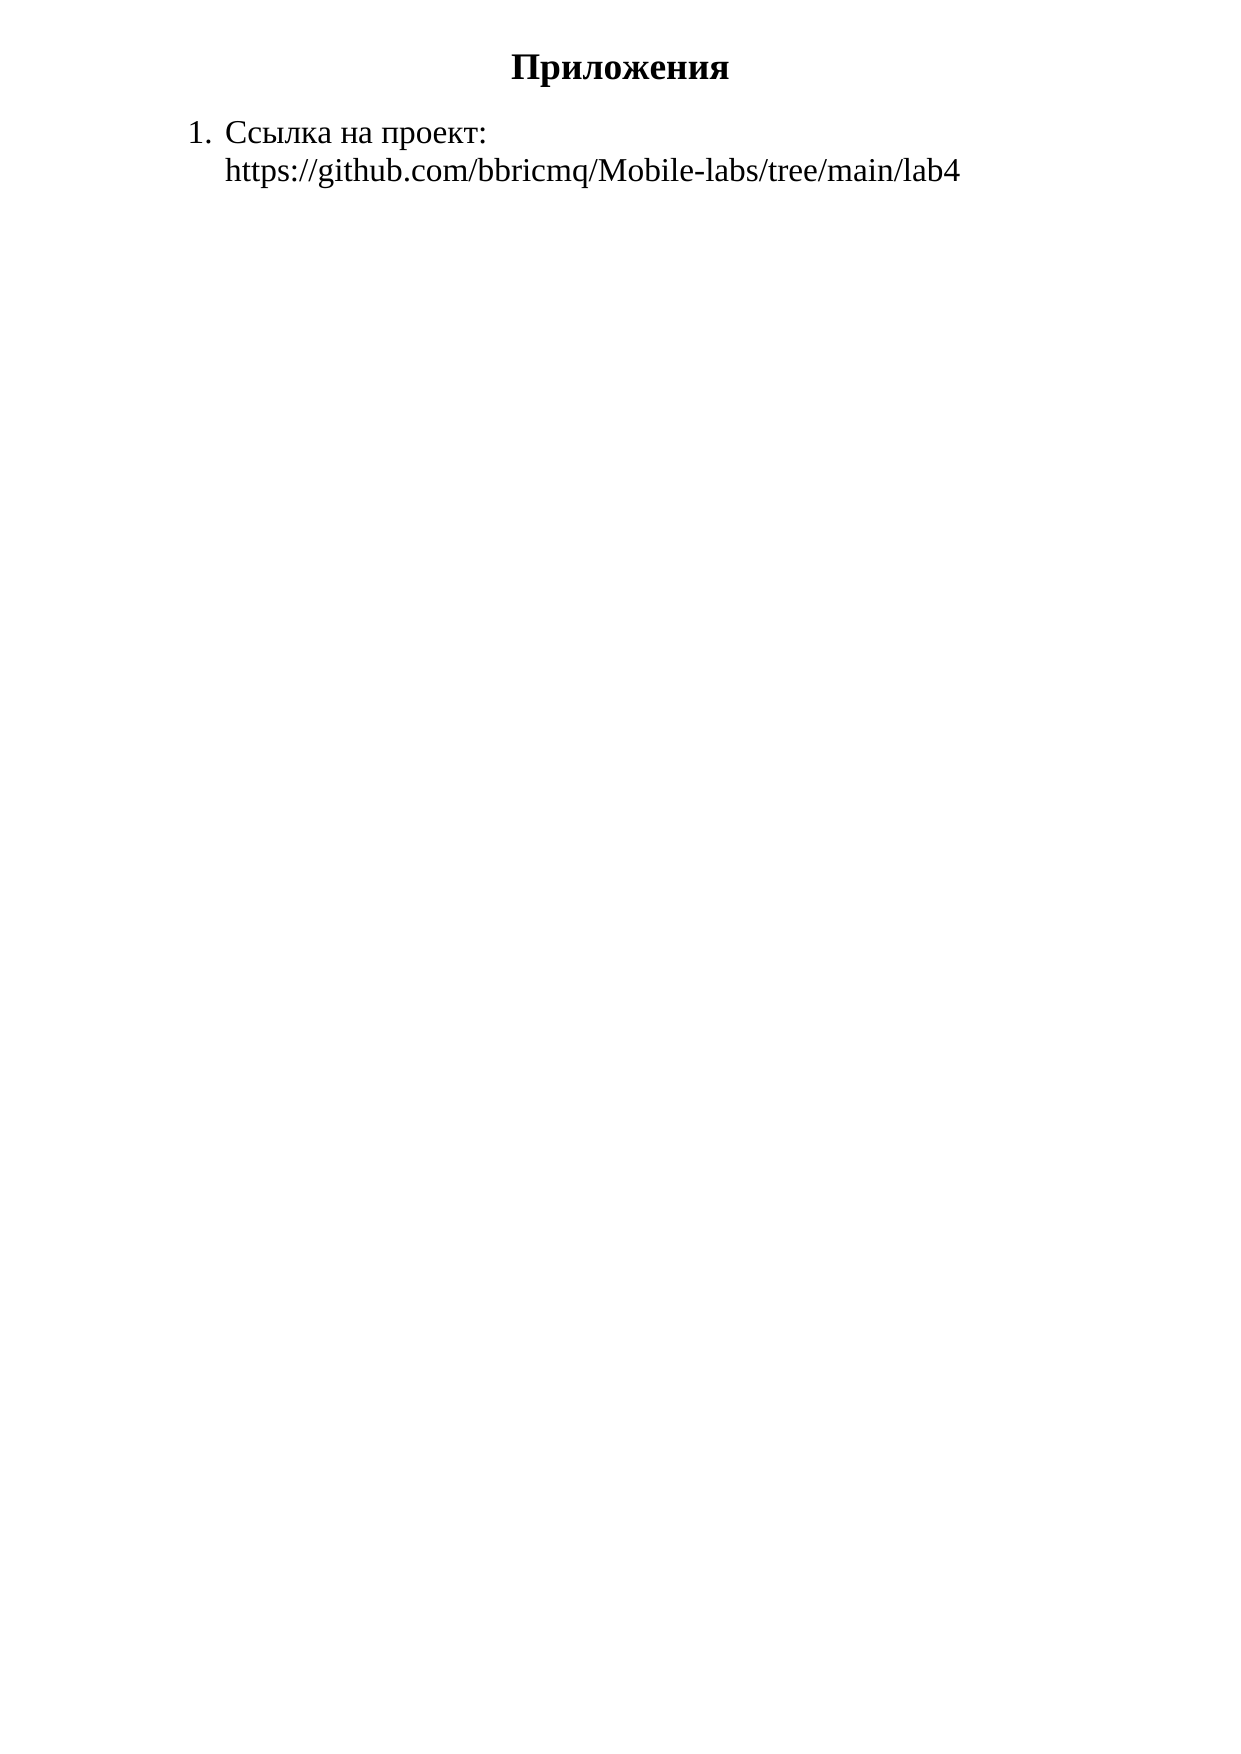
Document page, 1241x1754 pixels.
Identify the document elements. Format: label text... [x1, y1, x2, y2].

list Ссылка на проект: https://github.com/bbricmq/Mobile-labs/tree/main/lab4 [187, 112, 1090, 189]
text Приложения [150, 44, 1090, 87]
